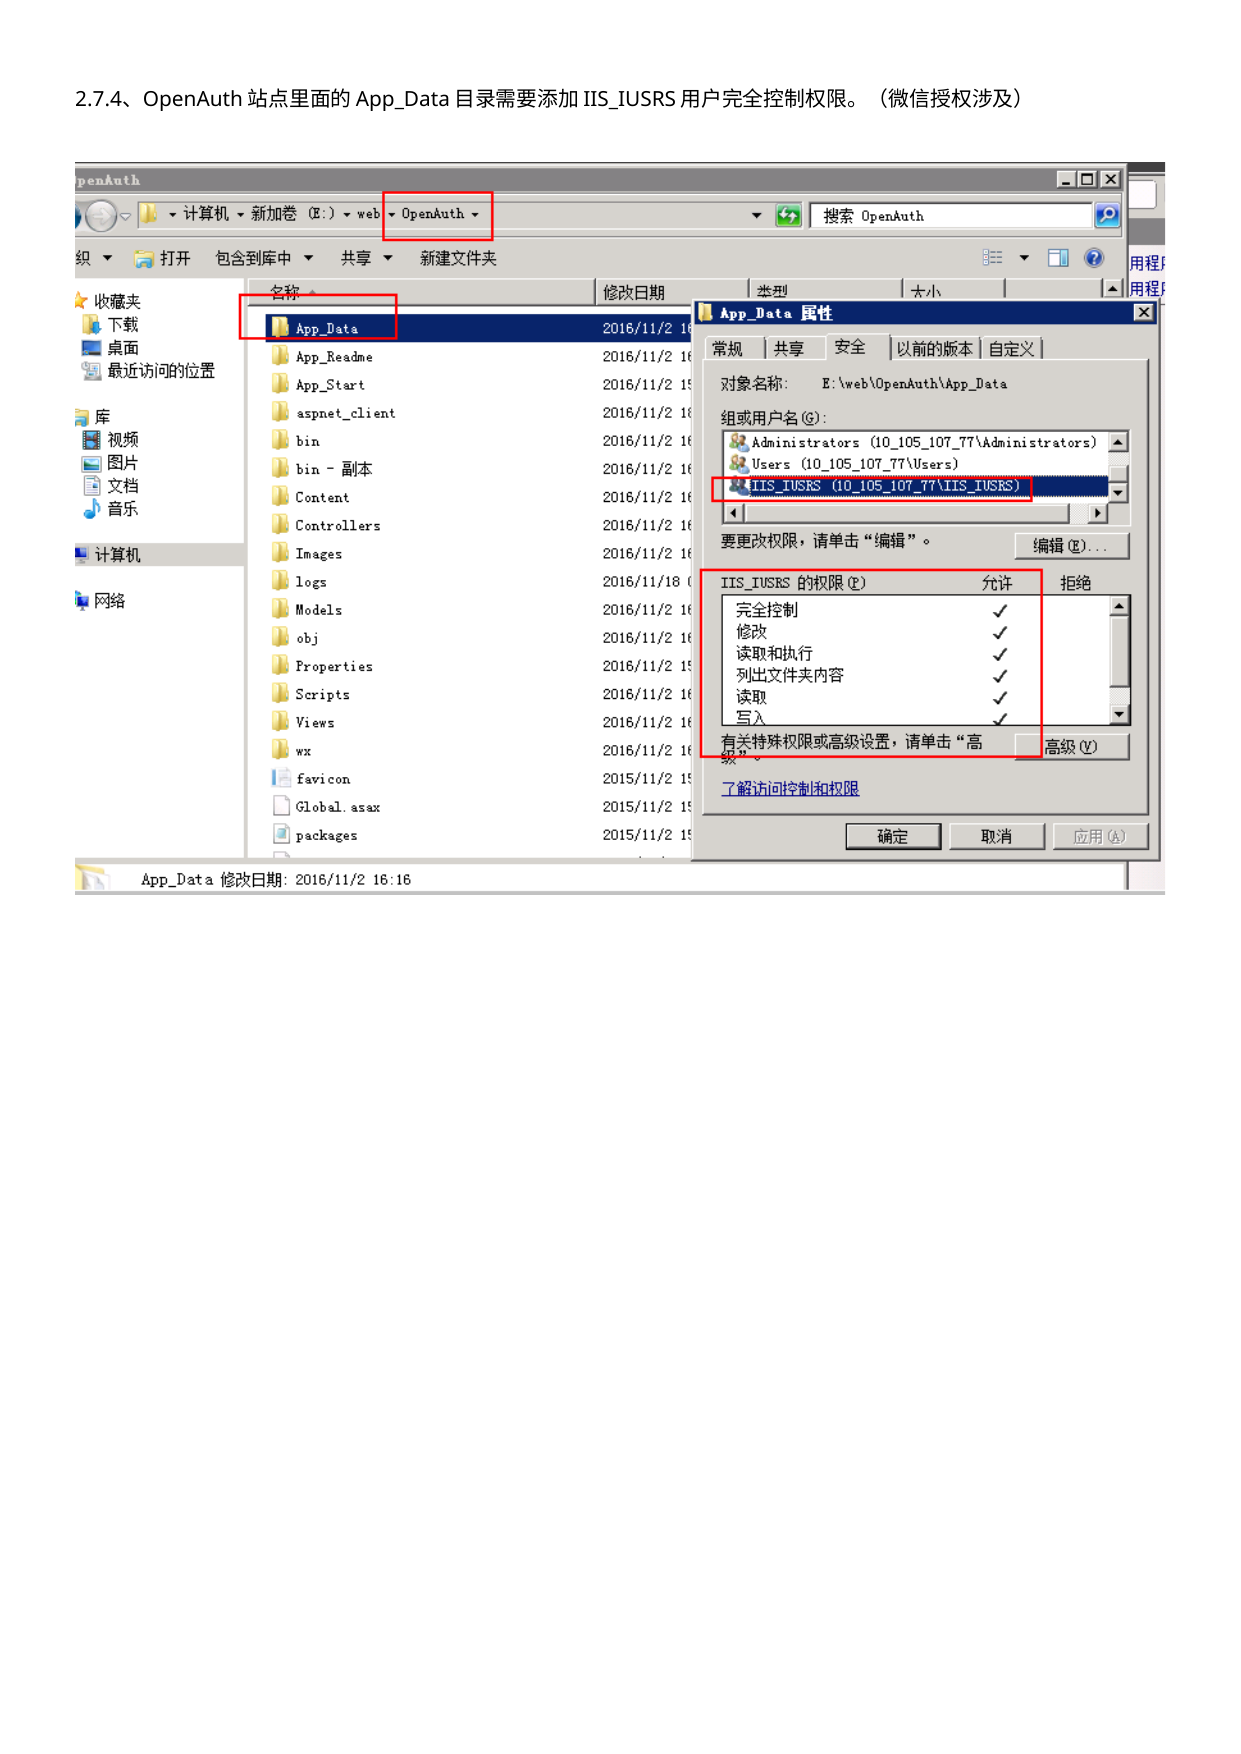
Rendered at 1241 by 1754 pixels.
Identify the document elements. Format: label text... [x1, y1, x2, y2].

subtitle 2.7.4、OpenAuth站点里面的App_Data目录需要添加IIS_IUSRS用户完全控制权限。（微信授权涉及） [75, 81, 1165, 113]
picture [75, 162, 1166, 895]
